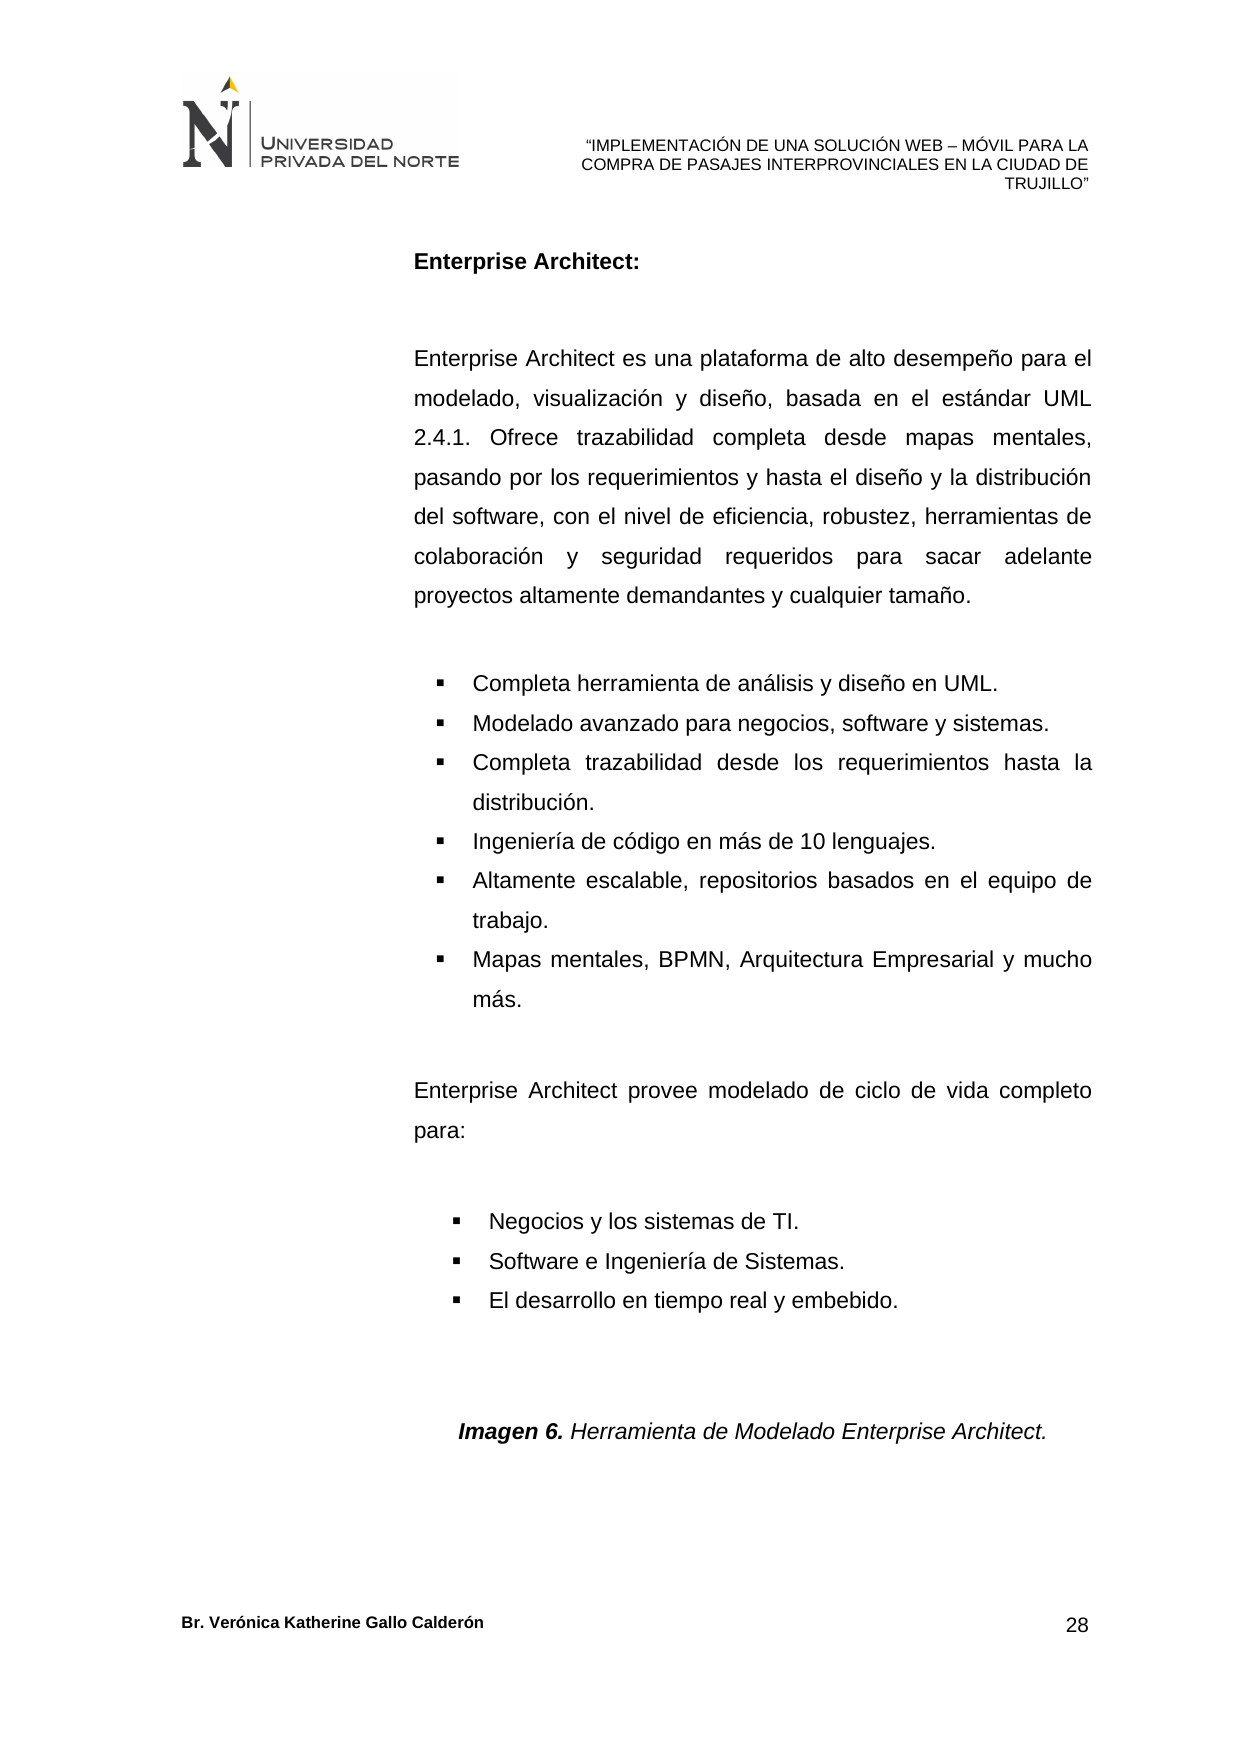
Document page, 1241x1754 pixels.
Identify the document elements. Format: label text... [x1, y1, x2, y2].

list Software e Ingeniería de Sistemas. [451, 1248, 1092, 1274]
list Ingeniería de código en más de 10 lenguajes. [435, 828, 1092, 854]
list Altamente escalable, repositorios basados en el equipo de trabajo. [435, 867, 1092, 933]
text Imagen 6. Herramienta de Modelado Enterprise Architect. [413, 1418, 1092, 1444]
list Completa herramienta de análisis y diseño en UML. [435, 670, 1092, 696]
picture [181, 73, 462, 169]
list Modelado avanzado para negocios, software y sistemas. [435, 709, 1092, 736]
list Mapas mentales, BPMN, Arquitectura Empresarial y mucho más. [435, 946, 1092, 1012]
text Enterprise Architect es una plataforma de alto desempeño para el modelado, visualización y diseño, basada en el estándar UML 2.4.1. Ofrece trazabilidad completa desde mapas mentales, pasando por los requerimientos y hasta el diseño y la distribución del software, con el nivel de eficiencia, robustez, herramientas de colaboración y seguridad requeridos para sacar adelante proyectos altamente demandantes y cualquier tamaño. [413, 345, 1092, 608]
list El desarrollo en tiempo real y embebido. [451, 1287, 1092, 1314]
subtitle Enterprise Architect: [413, 248, 1092, 274]
text Enterprise Architect provee modelado de ciclo de vida completo para: [413, 1077, 1092, 1143]
list Negocios y los sistemas de TI. [451, 1208, 1092, 1235]
list Completa trazabilidad desde los requerimientos hasta la distribución. [435, 749, 1092, 815]
